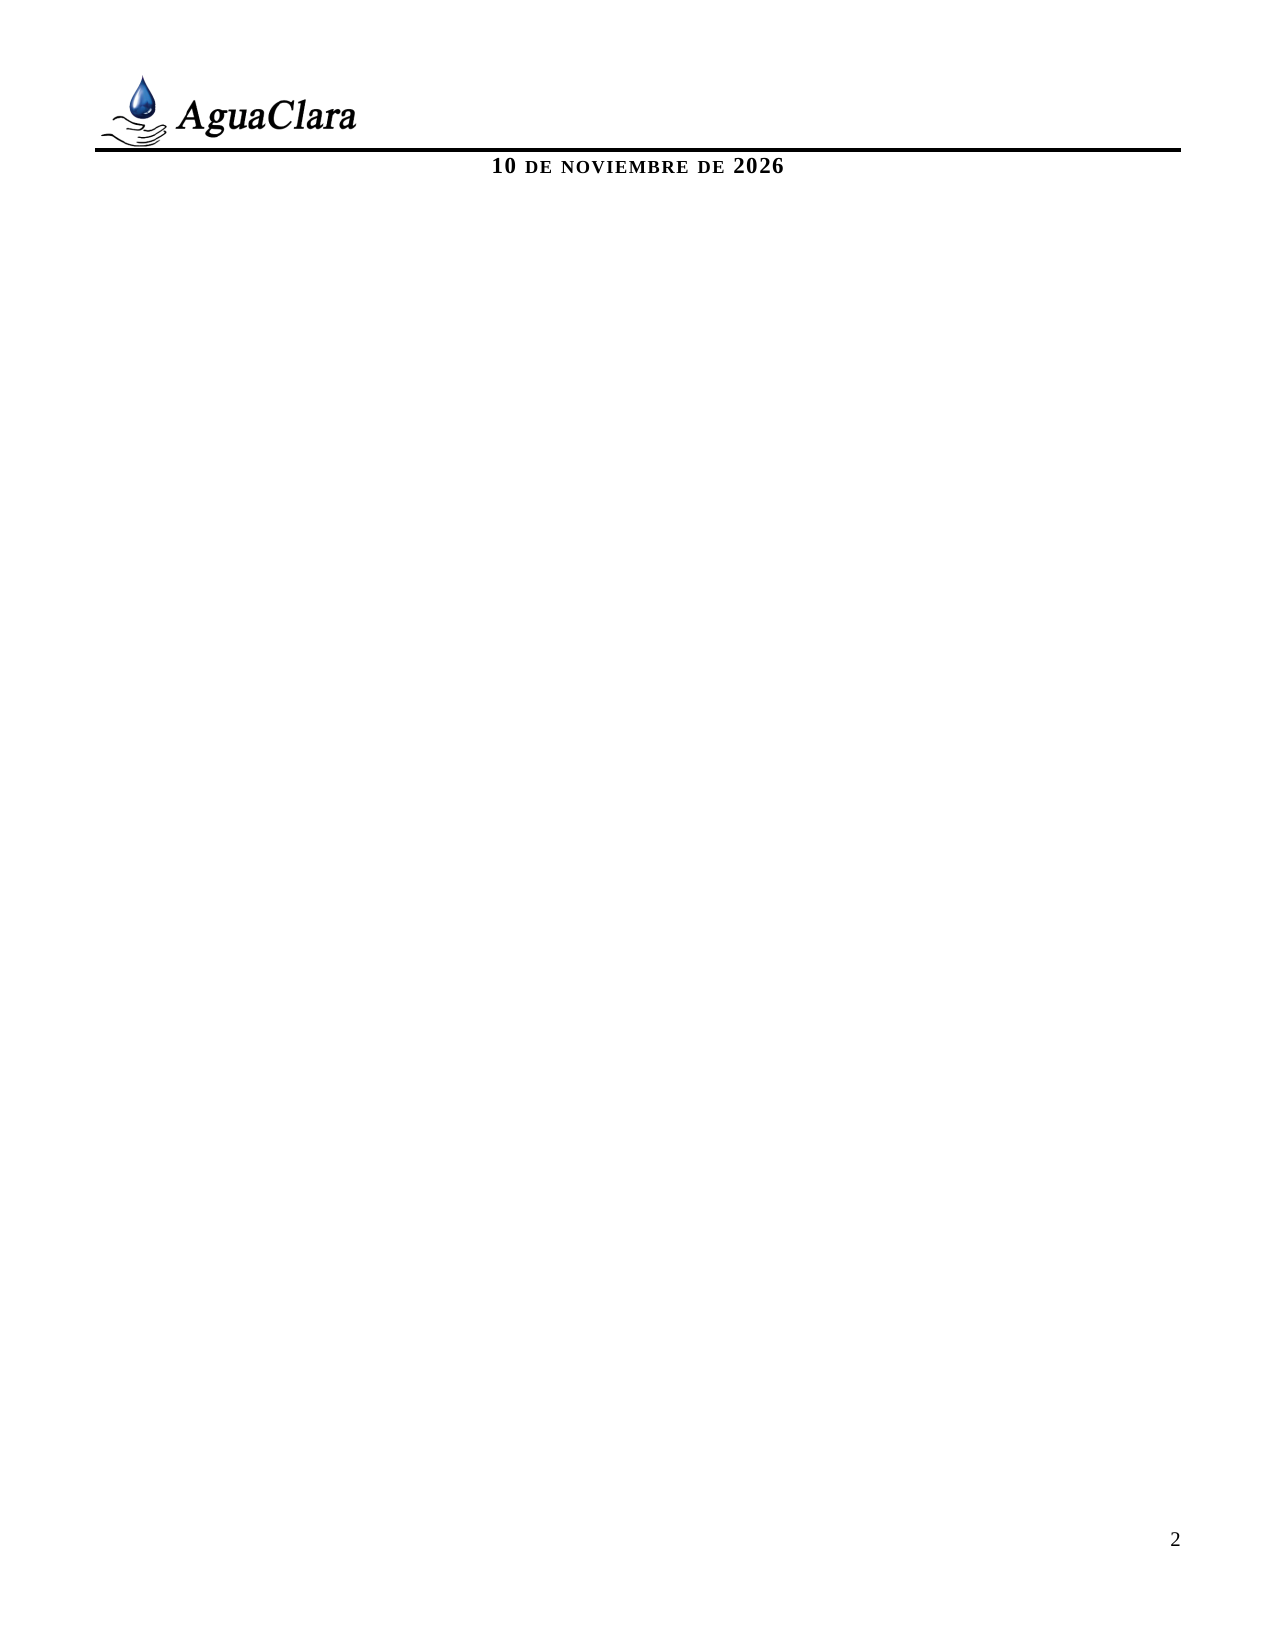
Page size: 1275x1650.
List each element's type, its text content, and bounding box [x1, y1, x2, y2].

subtitle 19 de julio de 2018 [94, 152, 1181, 179]
picture [94, 75, 373, 148]
